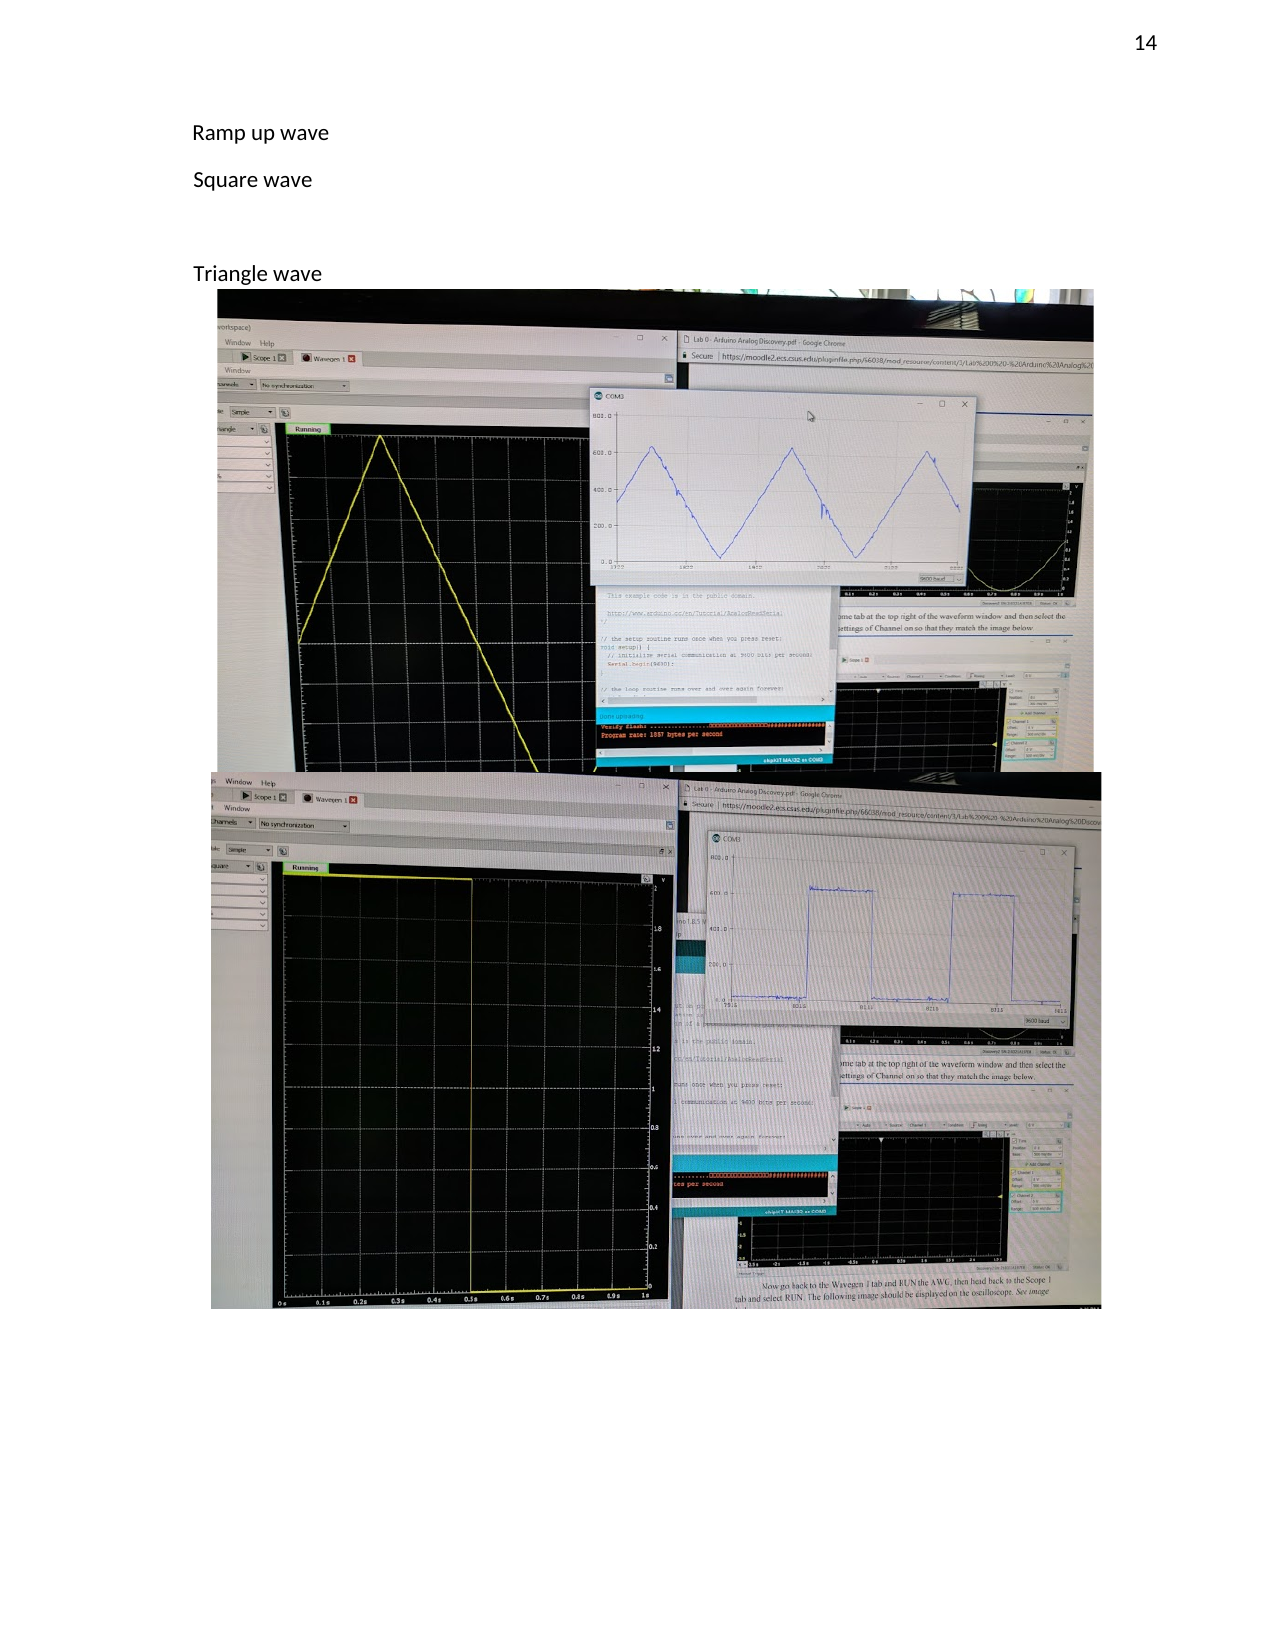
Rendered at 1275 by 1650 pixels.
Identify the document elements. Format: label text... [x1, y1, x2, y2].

text Triangle wave [118, 259, 1157, 287]
text Square wave [118, 165, 1157, 193]
picture [211, 289, 1102, 1309]
text Ramp up wave [118, 118, 1157, 146]
